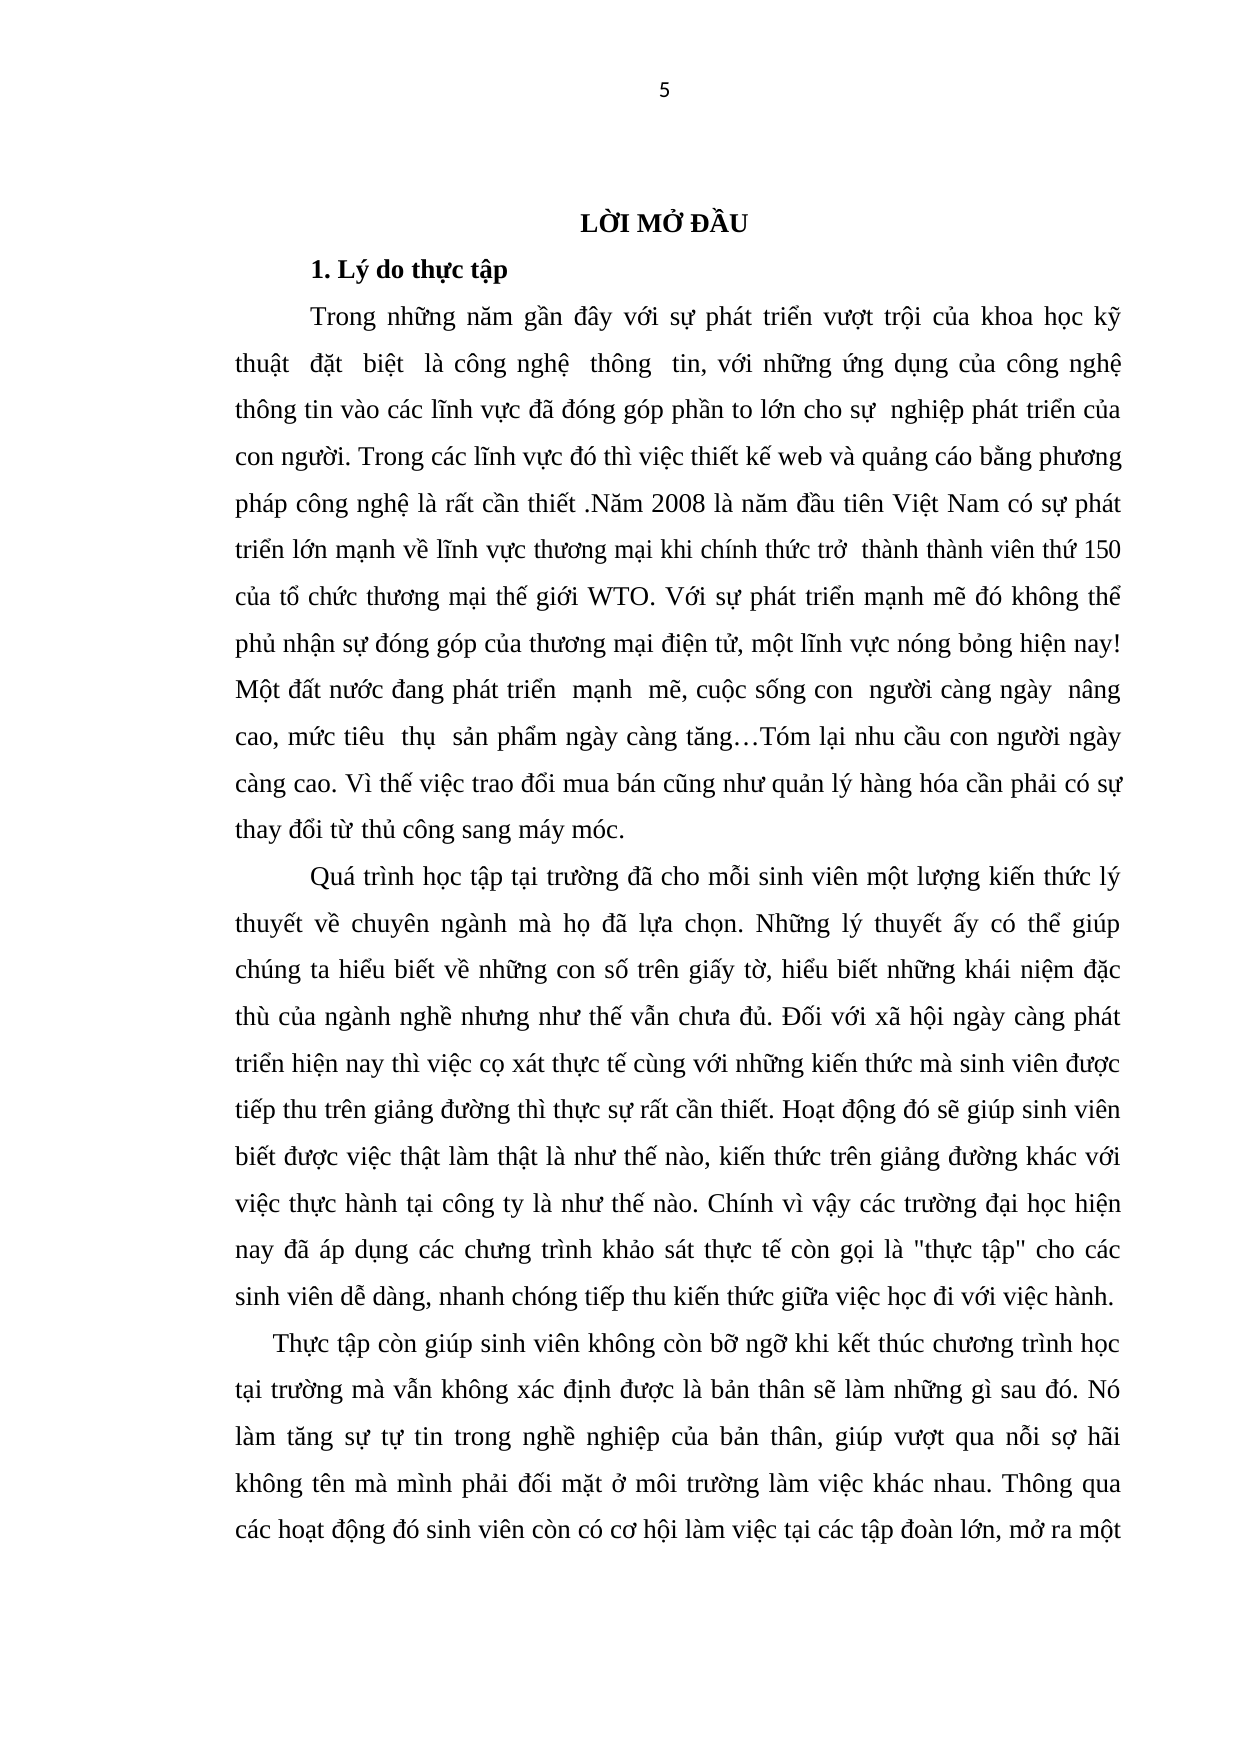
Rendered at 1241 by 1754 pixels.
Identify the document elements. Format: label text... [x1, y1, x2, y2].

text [235, 1327, 1122, 1544]
text Trong những năm gần đây với sự phát triển vượt trội của khoa học kỹ thuật đặt biệt là công nghệ thông tin, với những ứng dụng của công nghệ thông tin vào các lĩnh vực đã đóng góp phần to lớn cho sự nghiệp phát triển của con người. Trong các lĩnh vực đó thì việc thiết kế web và quảng cáo bằng phương pháp công nghệ là rất cần thiết .Năm 2008 là năm đầu tiên Việt Nam có sự phát triển lớn mạnh về lĩnh vực thương mại khi chính thức trở thành thành viên thứ 150 của tổ chức thương mại thế giới WTO. Với sự phát triển mạnh mẽ đó không thể phủ nhận sự đóng góp của thương mại điện tử, một lĩnh vực nóng bỏng hiện nay! Một đất nước đang phát triển mạnh mẽ, cuộc sống con người càng ngày nâng cao, mức tiêu thụ sản phẩm ngày càng tăng…Tóm lại nhu cầu con người ngày càng cao. Vì thế việc trao đổi mua bán cũng như quản lý hàng hóa cần phải có sự thay đổi từ thủ công sang máy móc. [235, 300, 1122, 844]
text Quá trình học tập tại trường đã cho mỗi sinh viên một lượng kiến thức lý thuyết về chuyên ngành mà họ đã lựa chọn. Những lý thuyết ấy có thể giúp chúng ta hiểu biết về những con số trên giấy tờ, hiểu biết những khái niệm đặc thù của ngành nghề nhưng như thế vẫn chưa đủ. Đối với xã hội ngày càng phát triển hiện nay thì việc cọ xát thực tế cùng với những kiến thức mà sinh viên được tiếp thu trên giảng đường thì thực sự rất cần thiết. Hoạt động đó sẽ giúp sinh viên biết được việc thật làm thật là như thế nào, kiến thức trên giảng đường khác với việc thực hành tại công ty là như thế nào. Chính vì vậy các trường đại học hiện nay đã áp dụng các chưng trình khảo sát thực tế còn gọi là "thực tập" cho các sinh viên dễ dàng, nhanh chóng tiếp thu kiến thức giữa việc học đi với việc hành. [235, 860, 1122, 1311]
text 1. Lý do thực tập [237, 253, 1122, 284]
subtitle LỜI MỞ ĐẦU [207, 207, 1122, 238]
